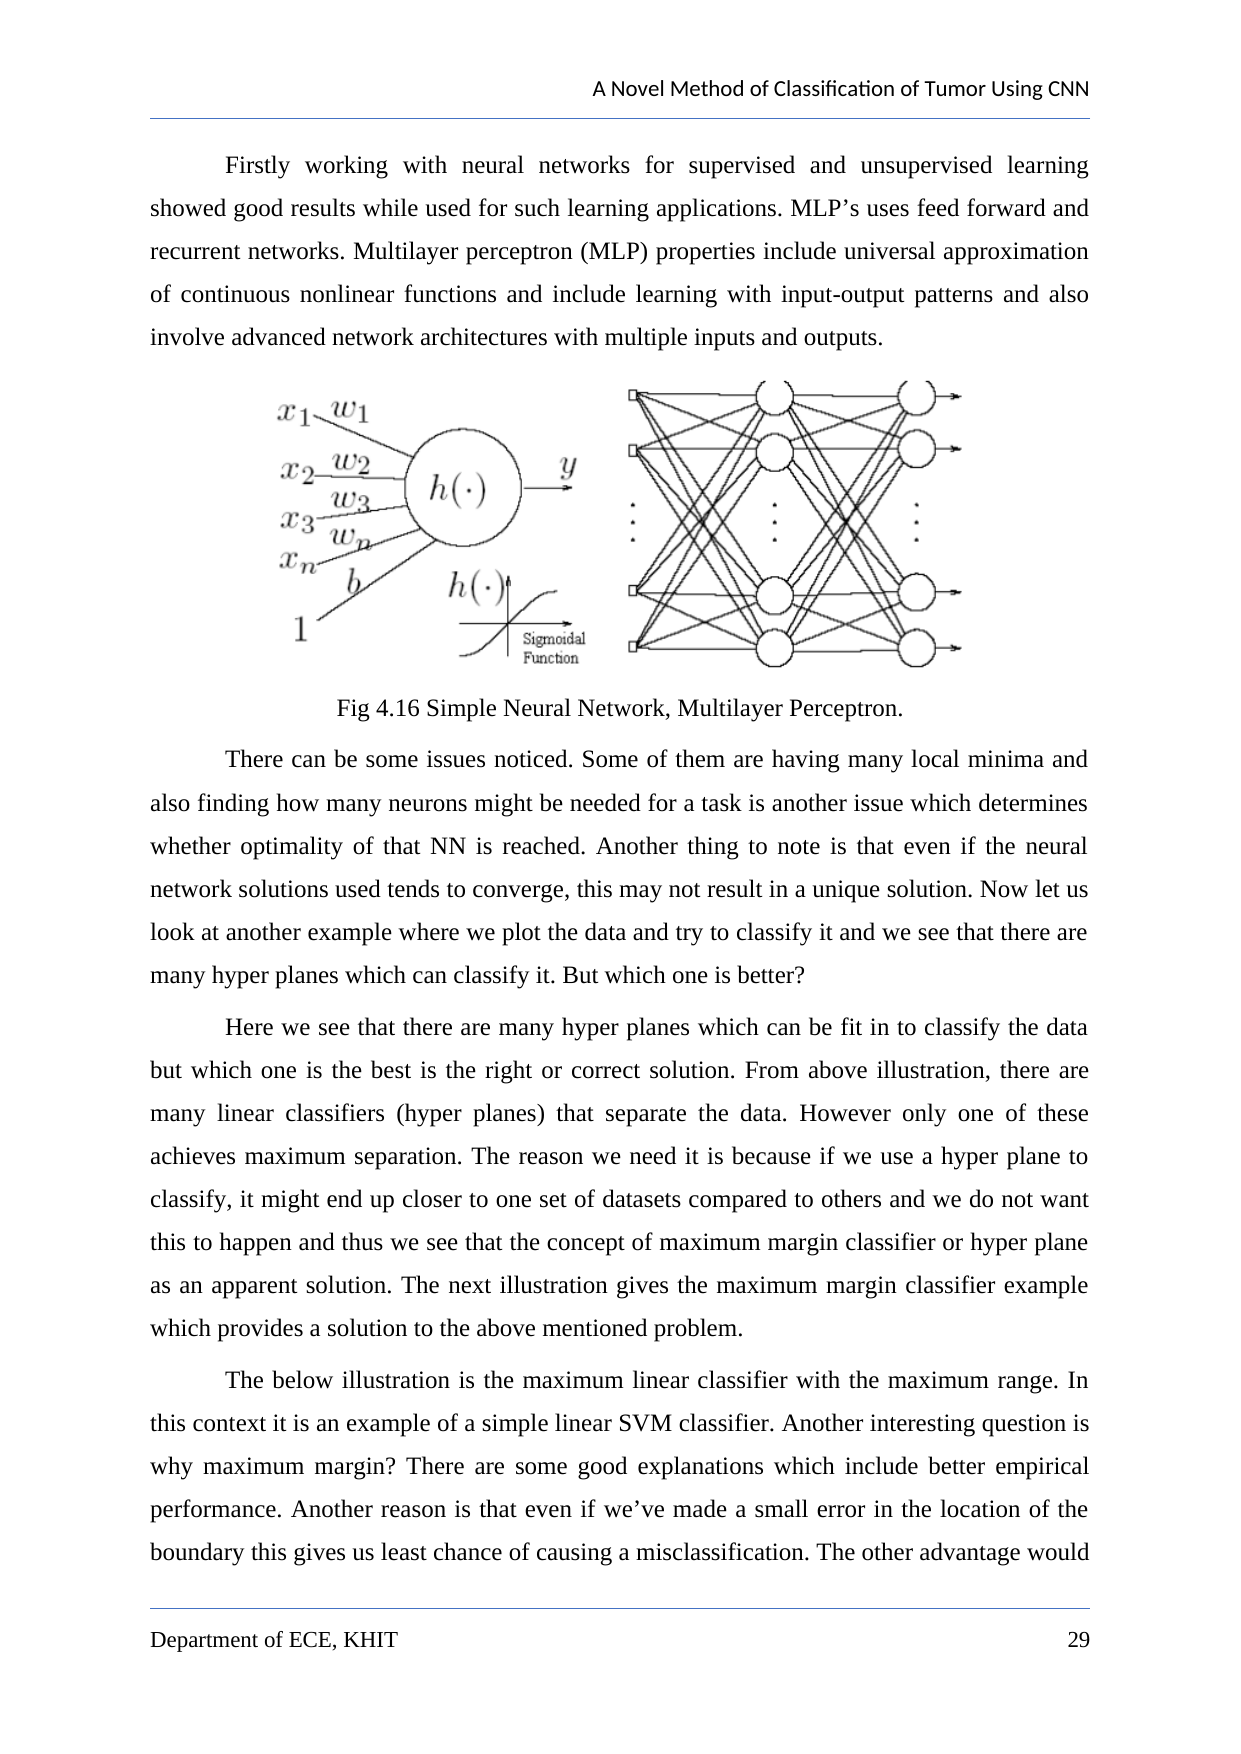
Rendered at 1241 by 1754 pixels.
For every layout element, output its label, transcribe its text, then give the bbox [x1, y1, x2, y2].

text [150, 1365, 1090, 1566]
text Here we see that there are many hyper planes which can be fit in to classify the data but which one is the best is the right or correct solution. From above illustration, there are many linear classifiers (hyper planes) that separate the data. However only one of these achieves maximum separation. The reason we need it is because if we use a hyper plane to classify, it might end up closer to one set of datasets compared to others and we do not want this to happen and thus we see that the concept of maximum margin classifier or hyper plane as an apparent solution. The next illustration gives the maximum margin classifier example which provides a solution to the above mentioned problem. [150, 1012, 1090, 1342]
text Firstly working with neural networks for supervised and unsupervised learning showed good results while used for such learning applications. MLP’s uses feed forward and recurrent networks. Multilayer perceptron (MLP) properties include universal approximation of continuous nonlinear functions and include learning with input-output patterns and also involve advanced network architectures with multiple inputs and outputs. [150, 150, 1090, 351]
text Fig 4.16 Simple Neural Network, Multilayer Perceptron. [150, 693, 1090, 722]
picture [255, 365, 985, 671]
text There can be some issues noticed. Some of them are having many local minima and also finding how many neurons might be needed for a task is another issue which determines whether optimality of that NN is reached. Another thing to note is that even if the neural network solutions used tends to converge, this may not result in a unique solution. Now let us look at another example where we plot the data and try to classify it and we see that there are many hyper planes which can classify it. But which one is better? [150, 744, 1090, 989]
